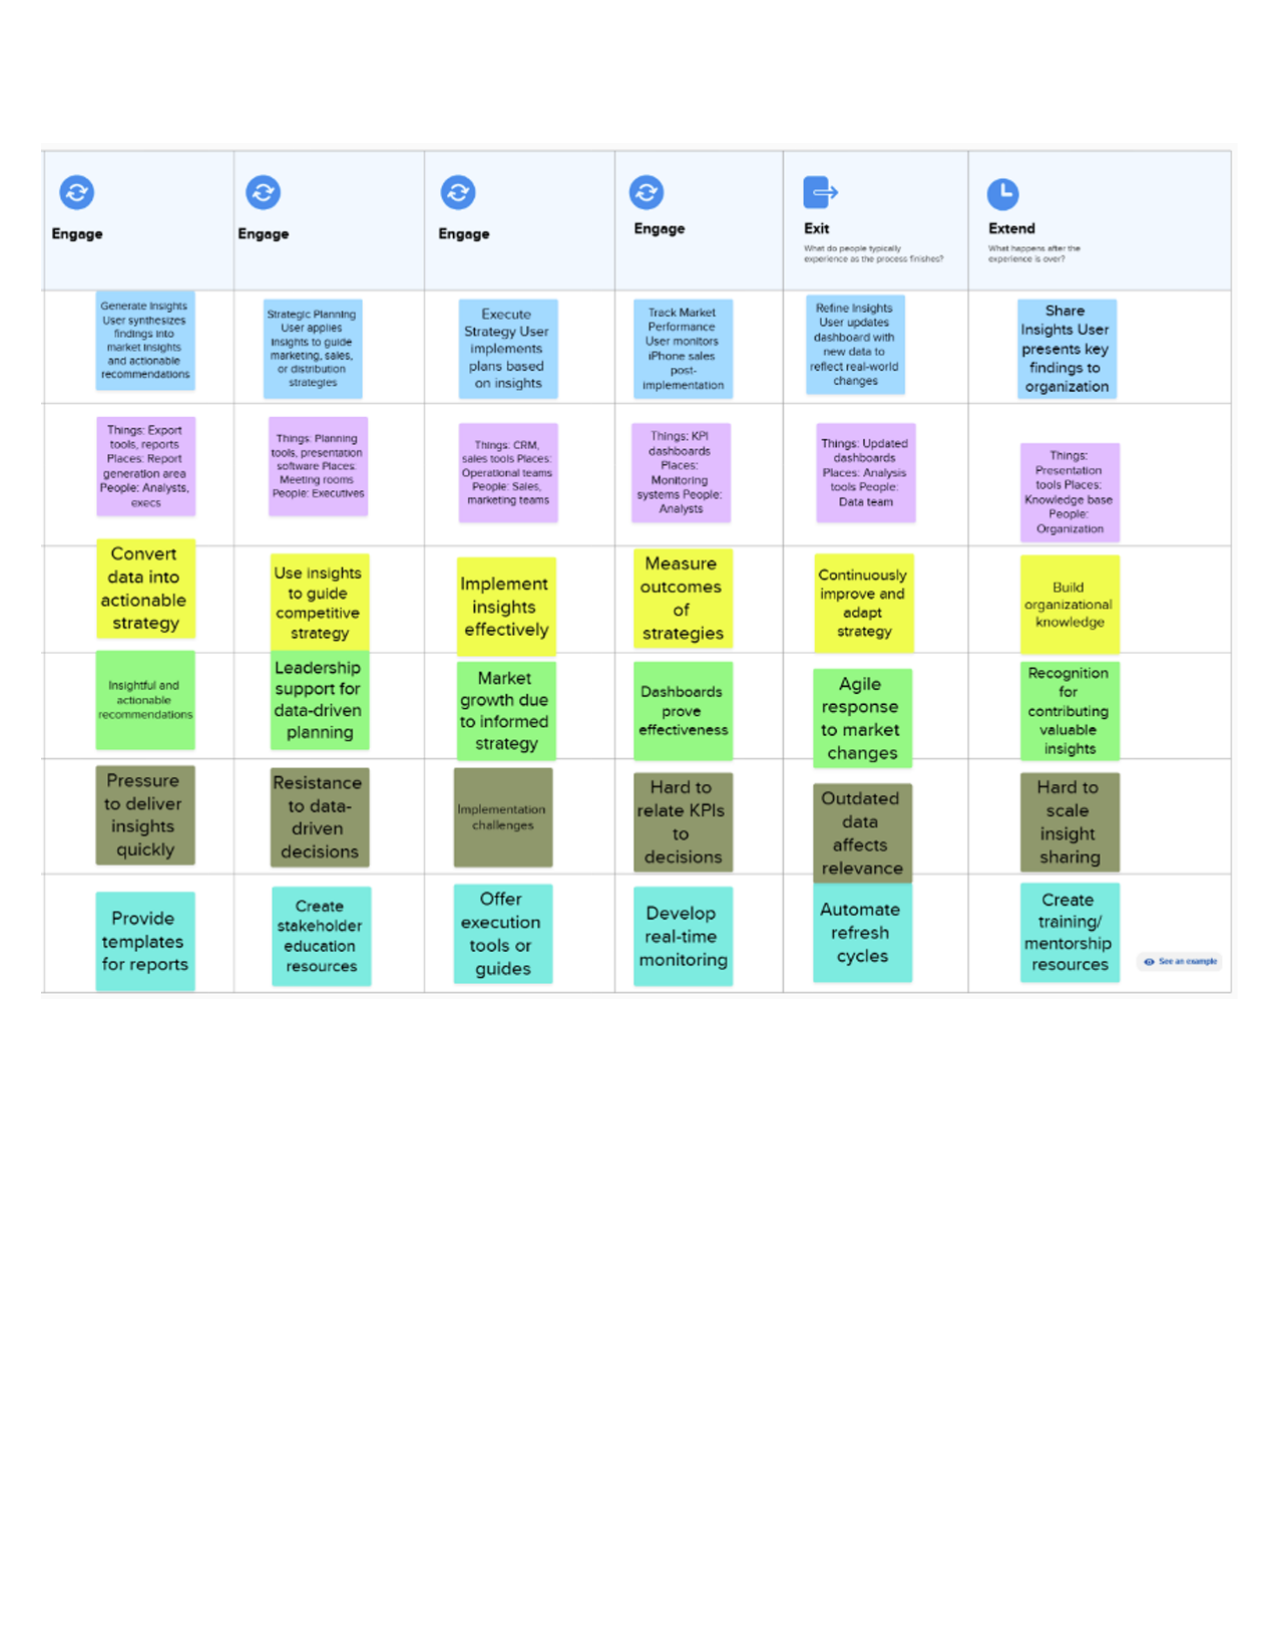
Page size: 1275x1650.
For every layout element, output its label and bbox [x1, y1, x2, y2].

picture [37, 143, 1238, 999]
